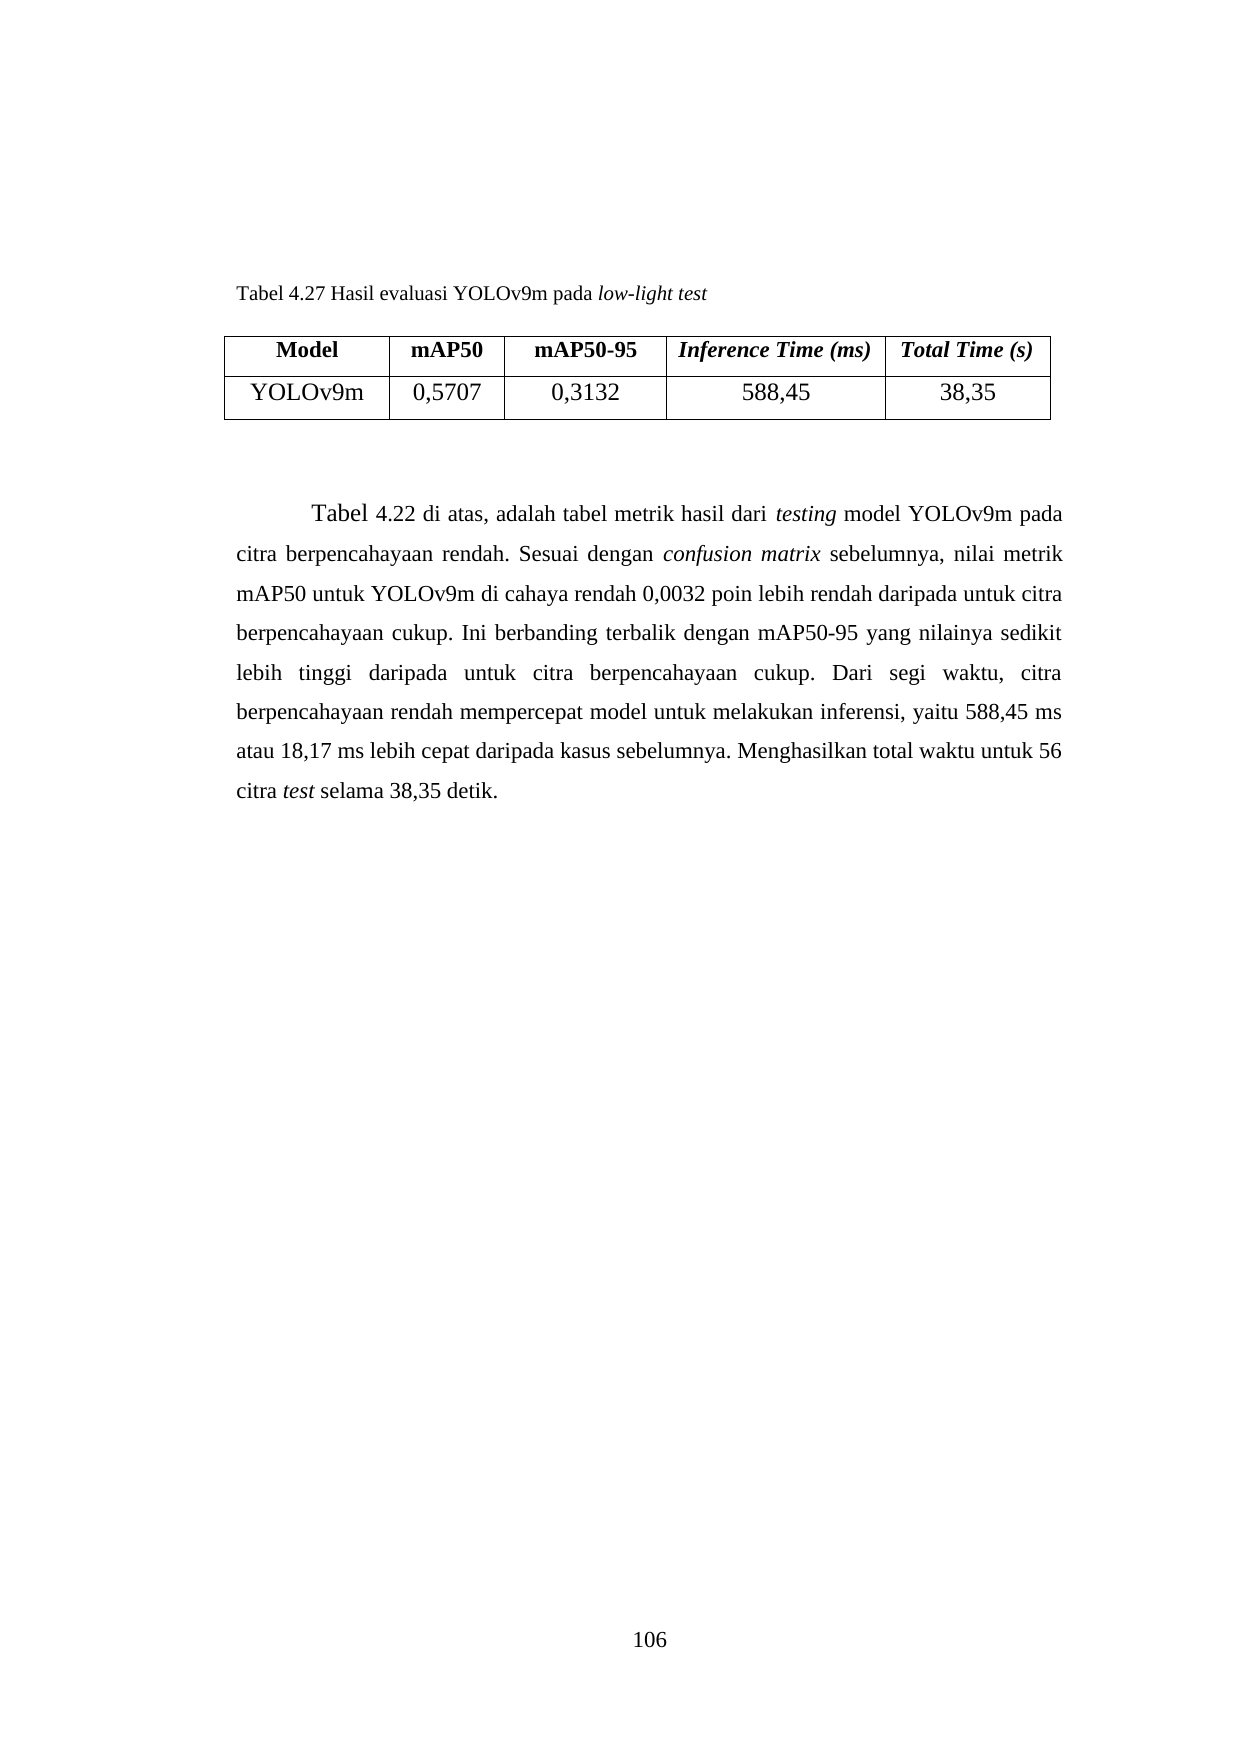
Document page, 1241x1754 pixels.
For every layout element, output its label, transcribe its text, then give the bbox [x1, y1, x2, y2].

text Tabel 4.22 di atas, adalah tabel metrik hasil dari testing model YOLOv9m pada citra berpencahayaan rendah. Sesuai dengan confusion matrix sebelumnya, nilai metrik mAP50 untuk YOLOv9m di cahaya rendah 0,0032 poin lebih rendah daripada untuk citra berpencahayaan cukup. Ini berbanding terbalik dengan mAP50-95 yang nilainya sedikit lebih tinggi daripada untuk citra berpencahayaan cukup. Dari segi waktu, citra berpencahayaan rendah mempercepat model untuk melakukan inferensi, yaitu 588,45 ms atau 18,17 ms lebih cepat daripada kasus sebelumnya. Menghasilkan total waktu untuk 56 citra test selama 38,35 detik. [236, 498, 1063, 803]
table_cell 0,3132 [505, 377, 666, 419]
table_header Model [225, 337, 389, 376]
table_cell 588,45 [667, 377, 885, 419]
table_header mAP50-95 [505, 337, 666, 376]
table_header mAP50 [390, 337, 504, 376]
table_header Total Time (s) [886, 337, 1050, 376]
table_header Inference Time (ms) [667, 337, 885, 376]
table_cell YOLOv9m [225, 377, 389, 419]
table_cell 38,35 [886, 377, 1050, 419]
table_cell 0,5707 [390, 377, 504, 419]
